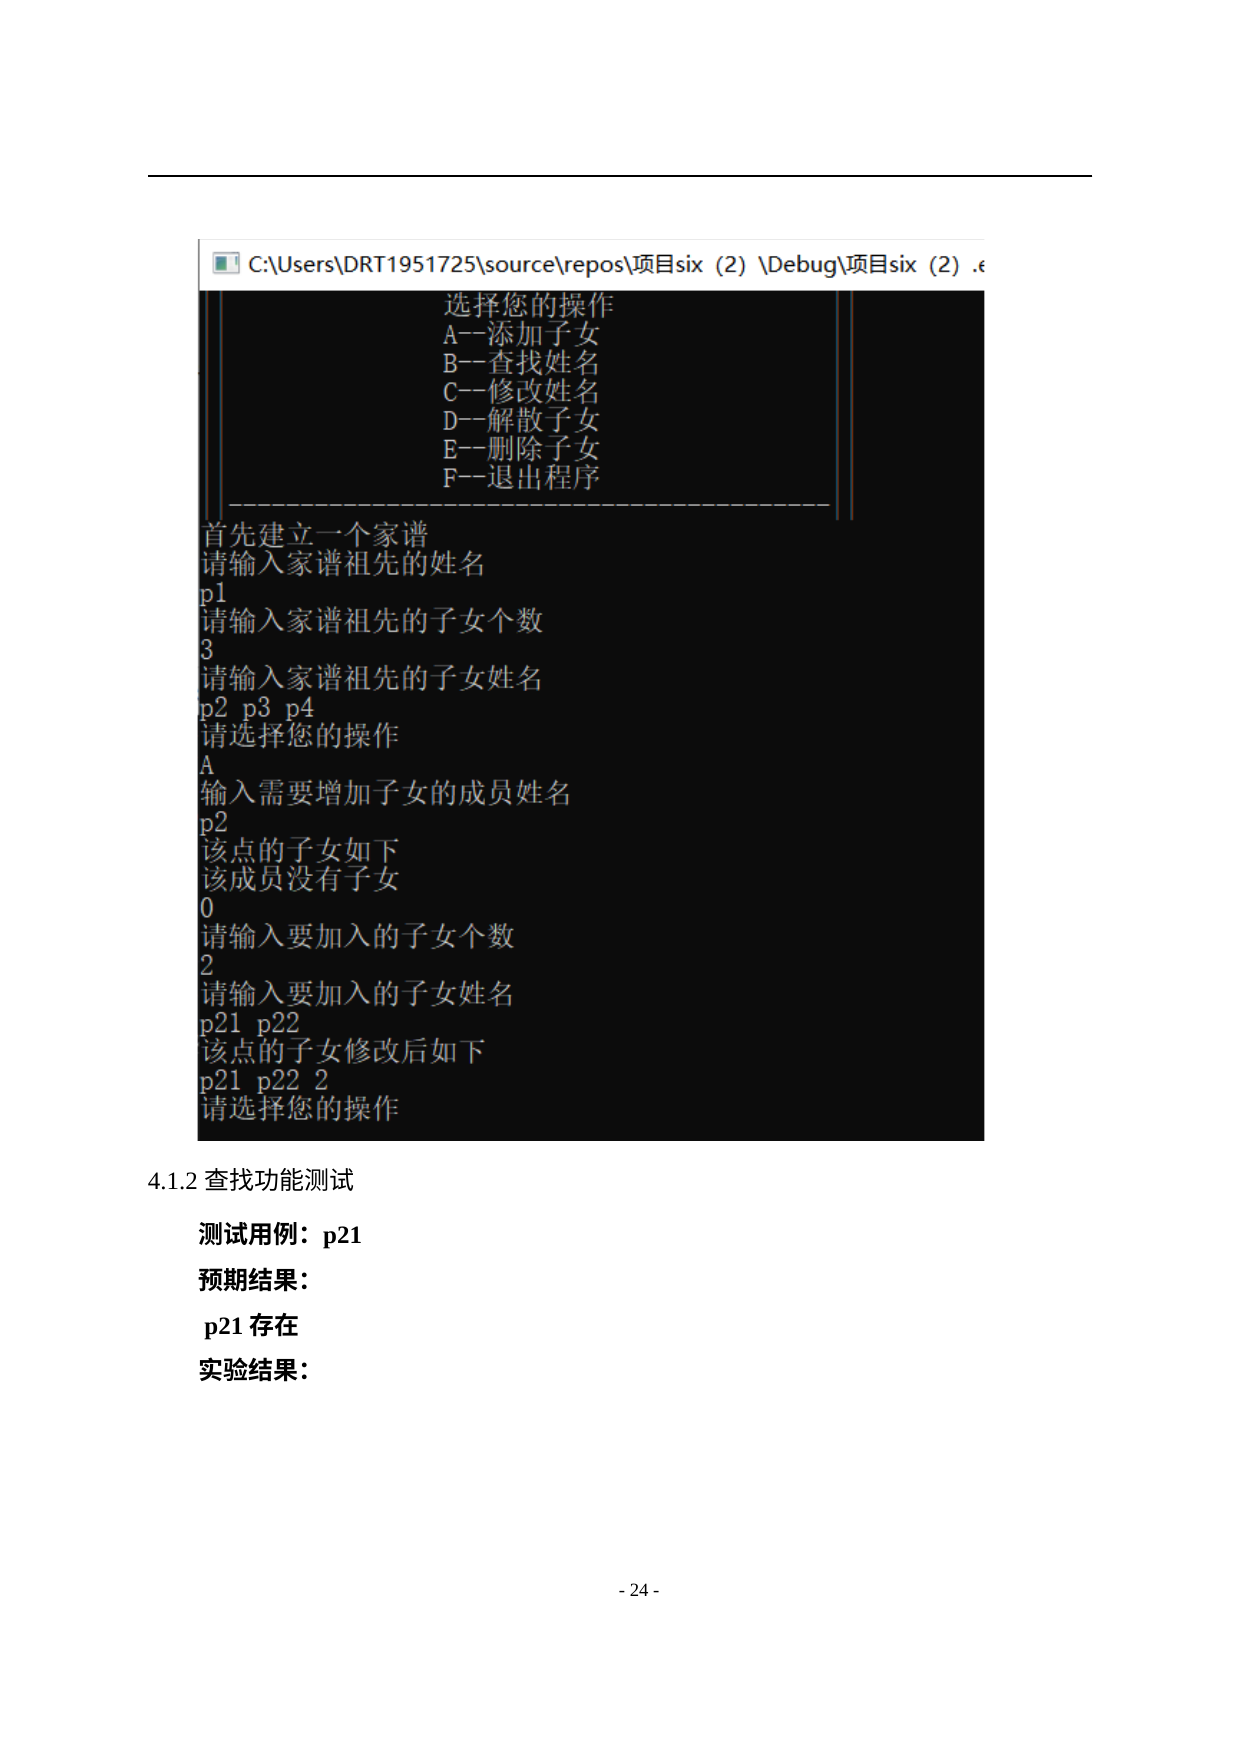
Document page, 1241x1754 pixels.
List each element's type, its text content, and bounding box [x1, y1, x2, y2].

text 预期结果： [148, 1260, 1092, 1296]
picture [197, 239, 985, 1141]
text 实验结果： [148, 1351, 1092, 1387]
subtitle 4.1.2 查找功能测试 [148, 1160, 1092, 1197]
text p21 存在 [148, 1305, 1092, 1342]
text 测试用例：p21 [148, 1215, 1092, 1251]
